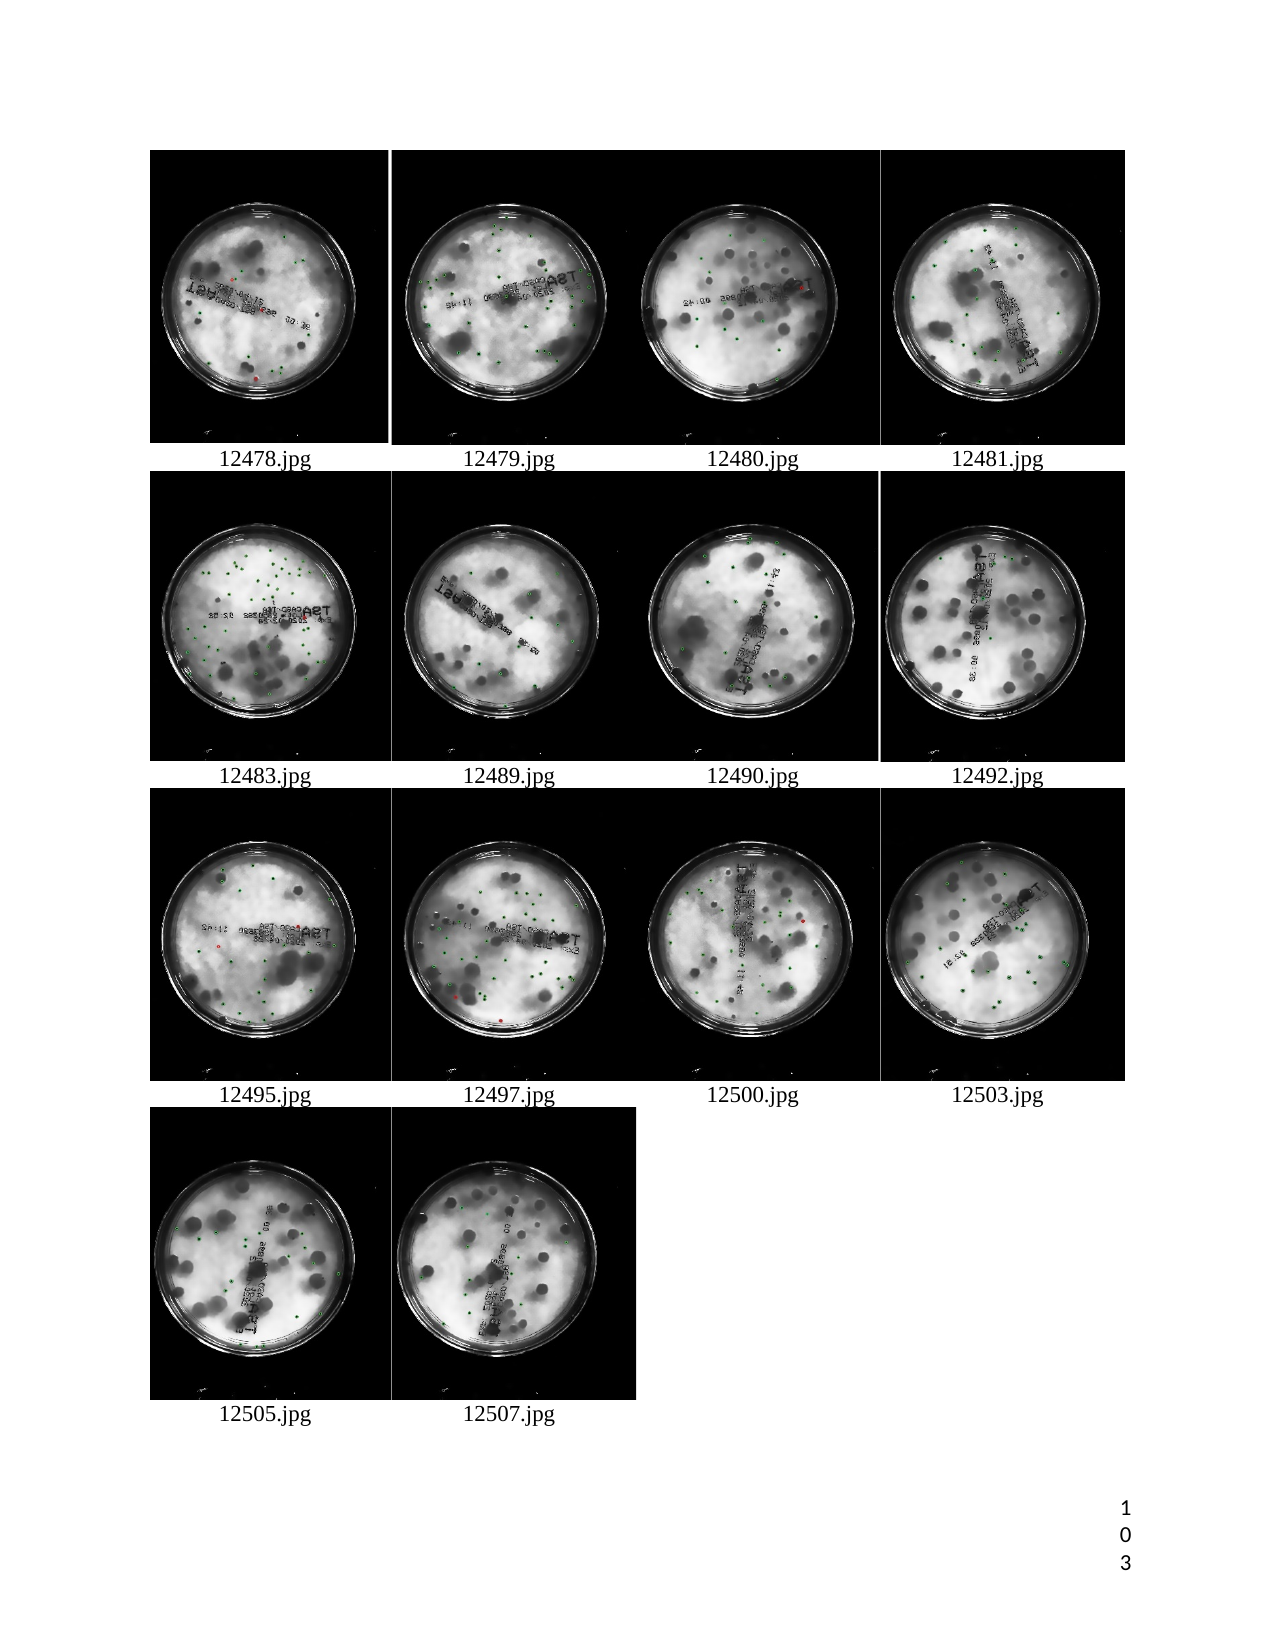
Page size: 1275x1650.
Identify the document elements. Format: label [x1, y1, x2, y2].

picture [150, 150, 389, 443]
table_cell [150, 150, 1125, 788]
picture [150, 471, 879, 761]
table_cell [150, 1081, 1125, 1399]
picture [150, 788, 1125, 1081]
picture [880, 471, 1125, 762]
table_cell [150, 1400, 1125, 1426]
picture [391, 150, 1125, 445]
picture [150, 1107, 637, 1400]
